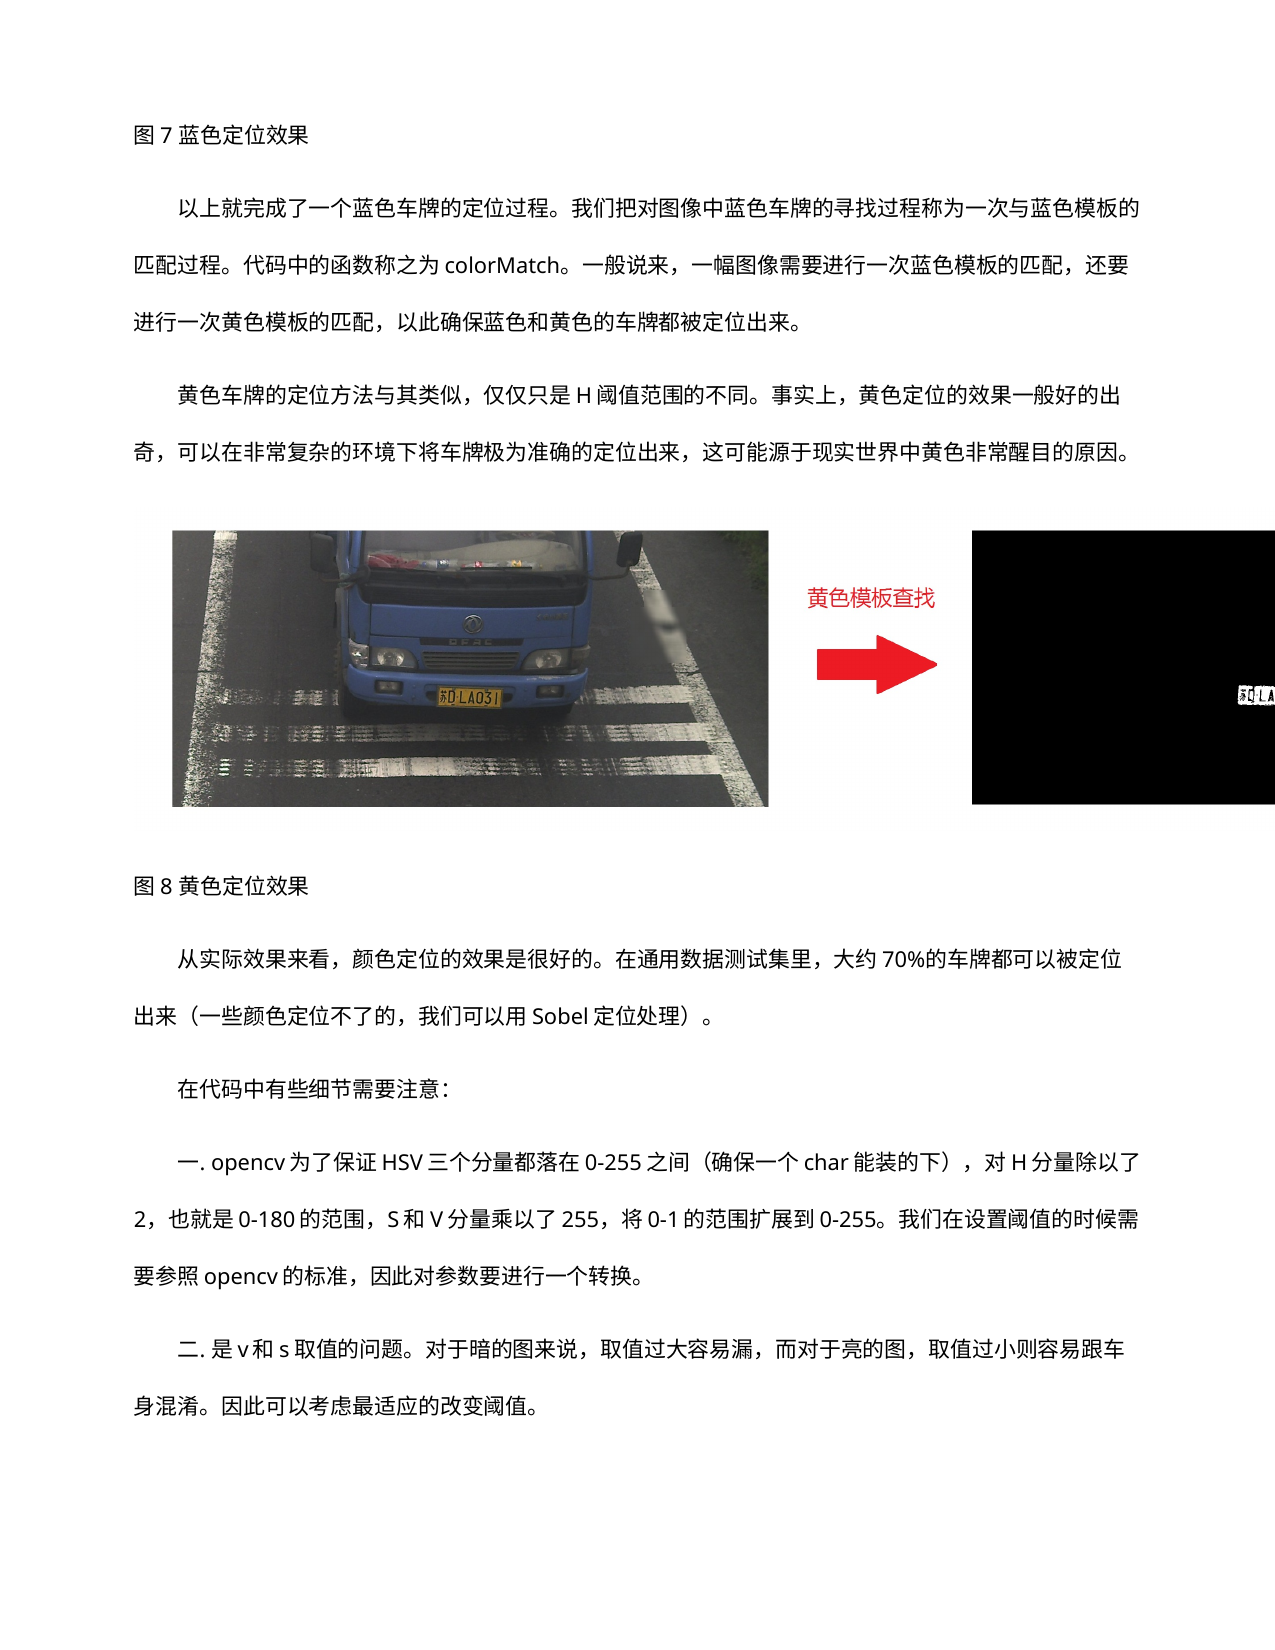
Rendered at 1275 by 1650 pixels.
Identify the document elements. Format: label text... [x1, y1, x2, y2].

text 以上就完成了一个蓝色车牌的定位过程。我们把对图像中蓝色车牌的寻找过程称为一次与蓝色模板的匹配过程。代码中的函数称之为colorMatch。一般说来，一幅图像需要进行一次蓝色模板的匹配，还要进行一次黄色模板的匹配，以此确保蓝色和黄色的车牌都被定位出来。 [134, 191, 1141, 337]
picture [133, 507, 1275, 831]
text 黄色车牌的定位方法与其类似，仅仅只是H阈值范围的不同。事实上，黄色定位的效果一般好的出奇，可以在非常复杂的环境下将车牌极为准确的定位出来，这可能源于现实世界中黄色非常醒目的原因。 [134, 378, 1141, 466]
text 二. 是v和s取值的问题。对于暗的图来说，取值过大容易漏，而对于亮的图，取值过小则容易跟车身混淆。因此可以考虑最适应的改变阈值。 [134, 1332, 1141, 1420]
text 图7 蓝色定位效果 [134, 118, 1141, 150]
text 一. opencv为了保证HSV三个分量都落在0-255之间（确保一个char能装的下），对H分量除以了2，也就是0-180的范围，S和V分量乘以了 255，将0-1的范围扩展到0-255。我们在设置阈值的时候需要参照opencv的标准，因此对参数要进行一个转换。 [134, 1144, 1141, 1291]
text 在代码中有些细节需要注意： [134, 1072, 1141, 1104]
text 图8 黄色定位效果 [134, 869, 1141, 901]
text 从实际效果来看，颜色定位的效果是很好的。在通用数据测试集里，大约70%的车牌都可以被定位出来（一些颜色定位不了的，我们可以用Sobel定位处理）。 [134, 942, 1141, 1031]
